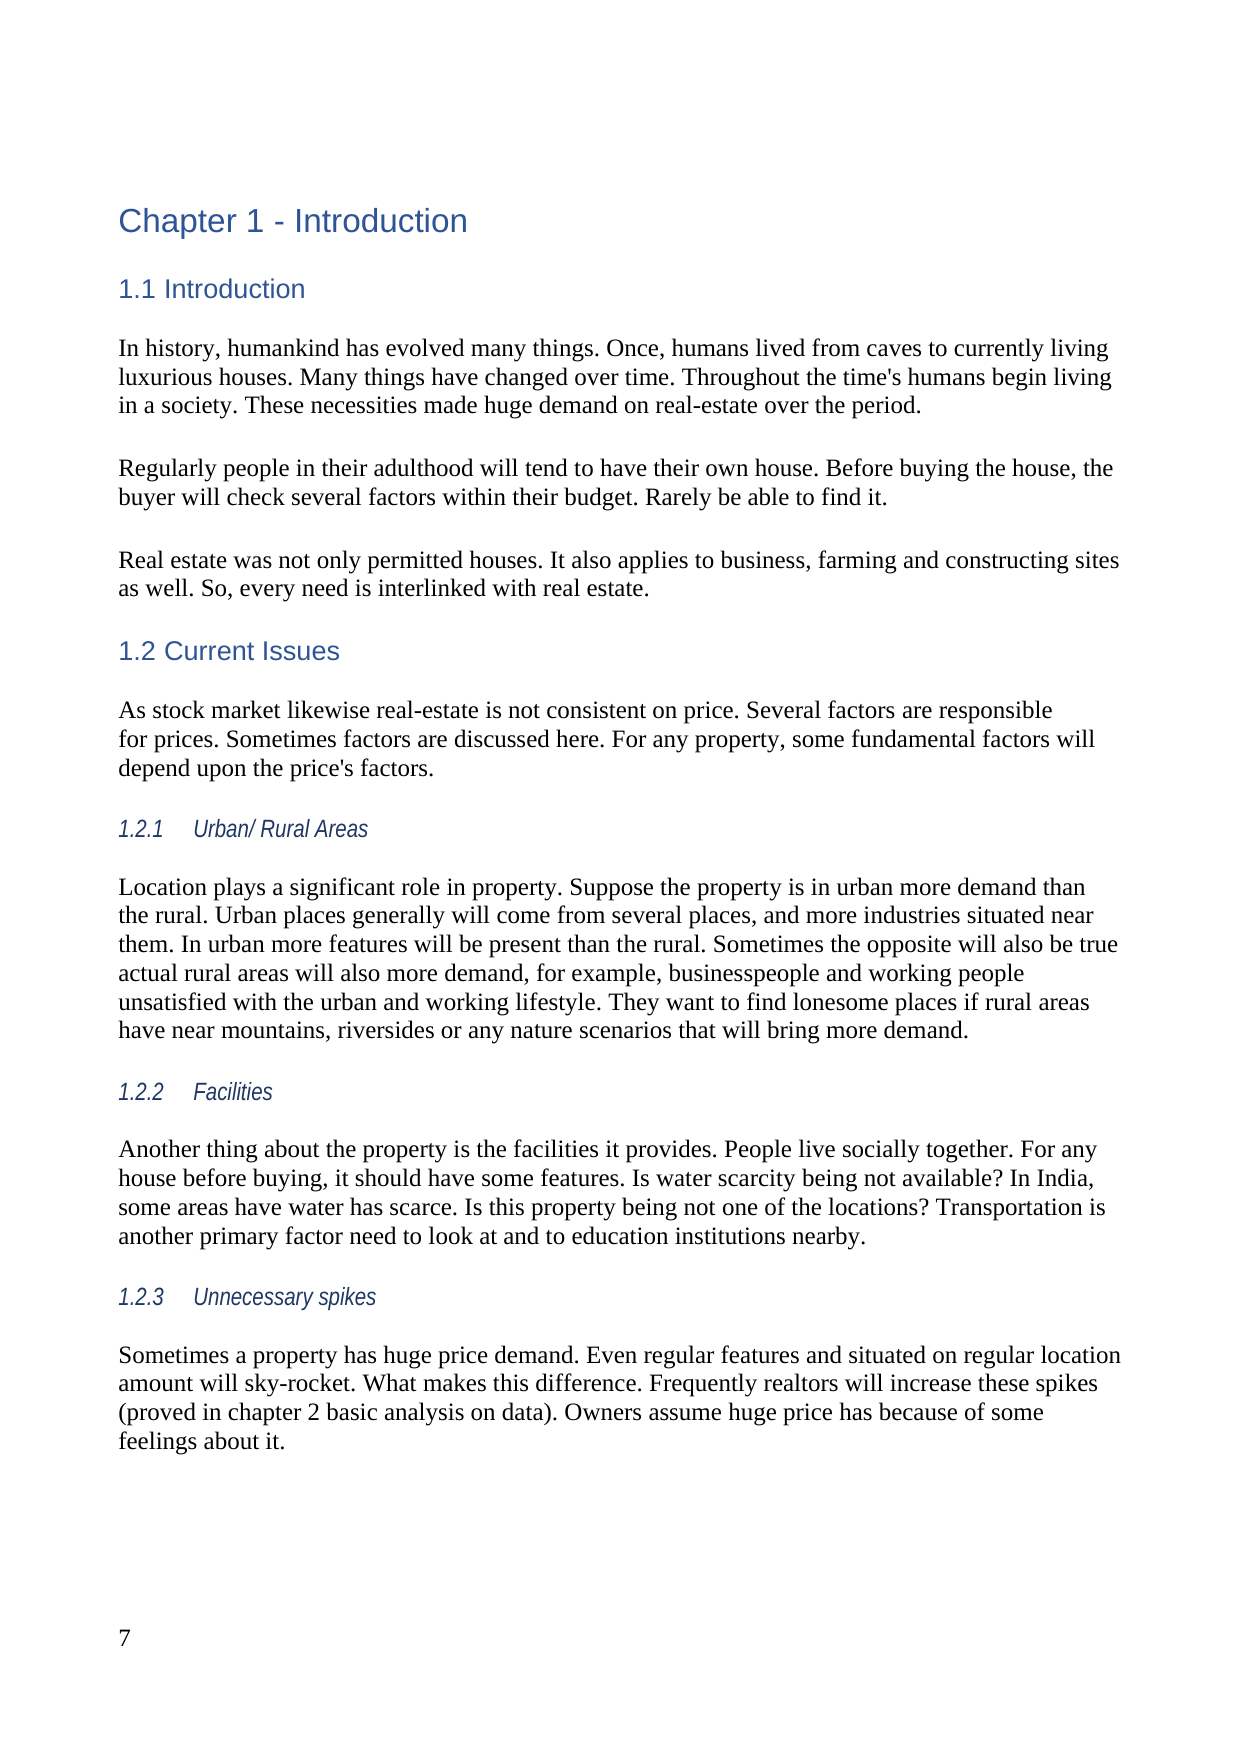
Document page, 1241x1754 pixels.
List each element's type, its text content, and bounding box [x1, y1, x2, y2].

text Real estate was not only permitted houses. It also applies to business, farming and constructing sites as well. So, every need is interlinked with real estate. [118, 545, 1122, 602]
text As stock market likewise real-estate is not consistent on price. Several factors are responsible for prices. Sometimes factors are discussed here. For any property, some fundamental factors will depend upon the price's factors. [118, 695, 1122, 781]
subtitle Introduction [118, 273, 1122, 304]
subtitle Chapter 1 - Introduction [118, 201, 1122, 240]
text Another thing about the property is the facilities it provides. People live socially together. For any house before buying, it should have some features. Is water scarcity being not available? In India, some areas have water has scarce. Is this property being not one of the locations? Transportation is another primary factor need to look at and to education institutions nearby. [118, 1134, 1122, 1249]
subtitle Unnecessary spikes [118, 1282, 1122, 1311]
subtitle Urban/ Rural Areas [118, 814, 1122, 843]
text In history, humankind has evolved many things. Once, humans lived from caves to currently living luxurious houses. Many things have changed over time. Throughout the time's humans begin living in a society. These necessities made huge demand on real-estate over the period. [118, 333, 1122, 419]
text Location plays a significant role in property. Suppose the property is in urban more demand than the rural. Urban places generally will come from several places, and more industries situated near them. In urban more features will be present than the rural. Sometimes the opposite will also be true actual rural areas will also more demand, for example, businesspeople and working people unsatisfied with the urban and working lifestyle. They want to find lonesome places if rural areas have near mountains, riversides or any nature scenarios that will bring more demand. [118, 872, 1122, 1044]
subtitle Current Issues [118, 635, 1122, 666]
text Regularly people in their adulthood will tend to have their own house. Before buying the house, the buyer will check several factors within their budget. Rarely be able to find it. [118, 453, 1122, 511]
text Sometimes a property has huge price demand. Even regular features and situated on regular location amount will sky-rocket. What makes this difference. Frequently realtors will increase these spikes (proved in chapter 2 basic analysis on data). Owners assume huge price has because of some feelings about it. [118, 1340, 1122, 1455]
subtitle Facilities [118, 1077, 1122, 1106]
